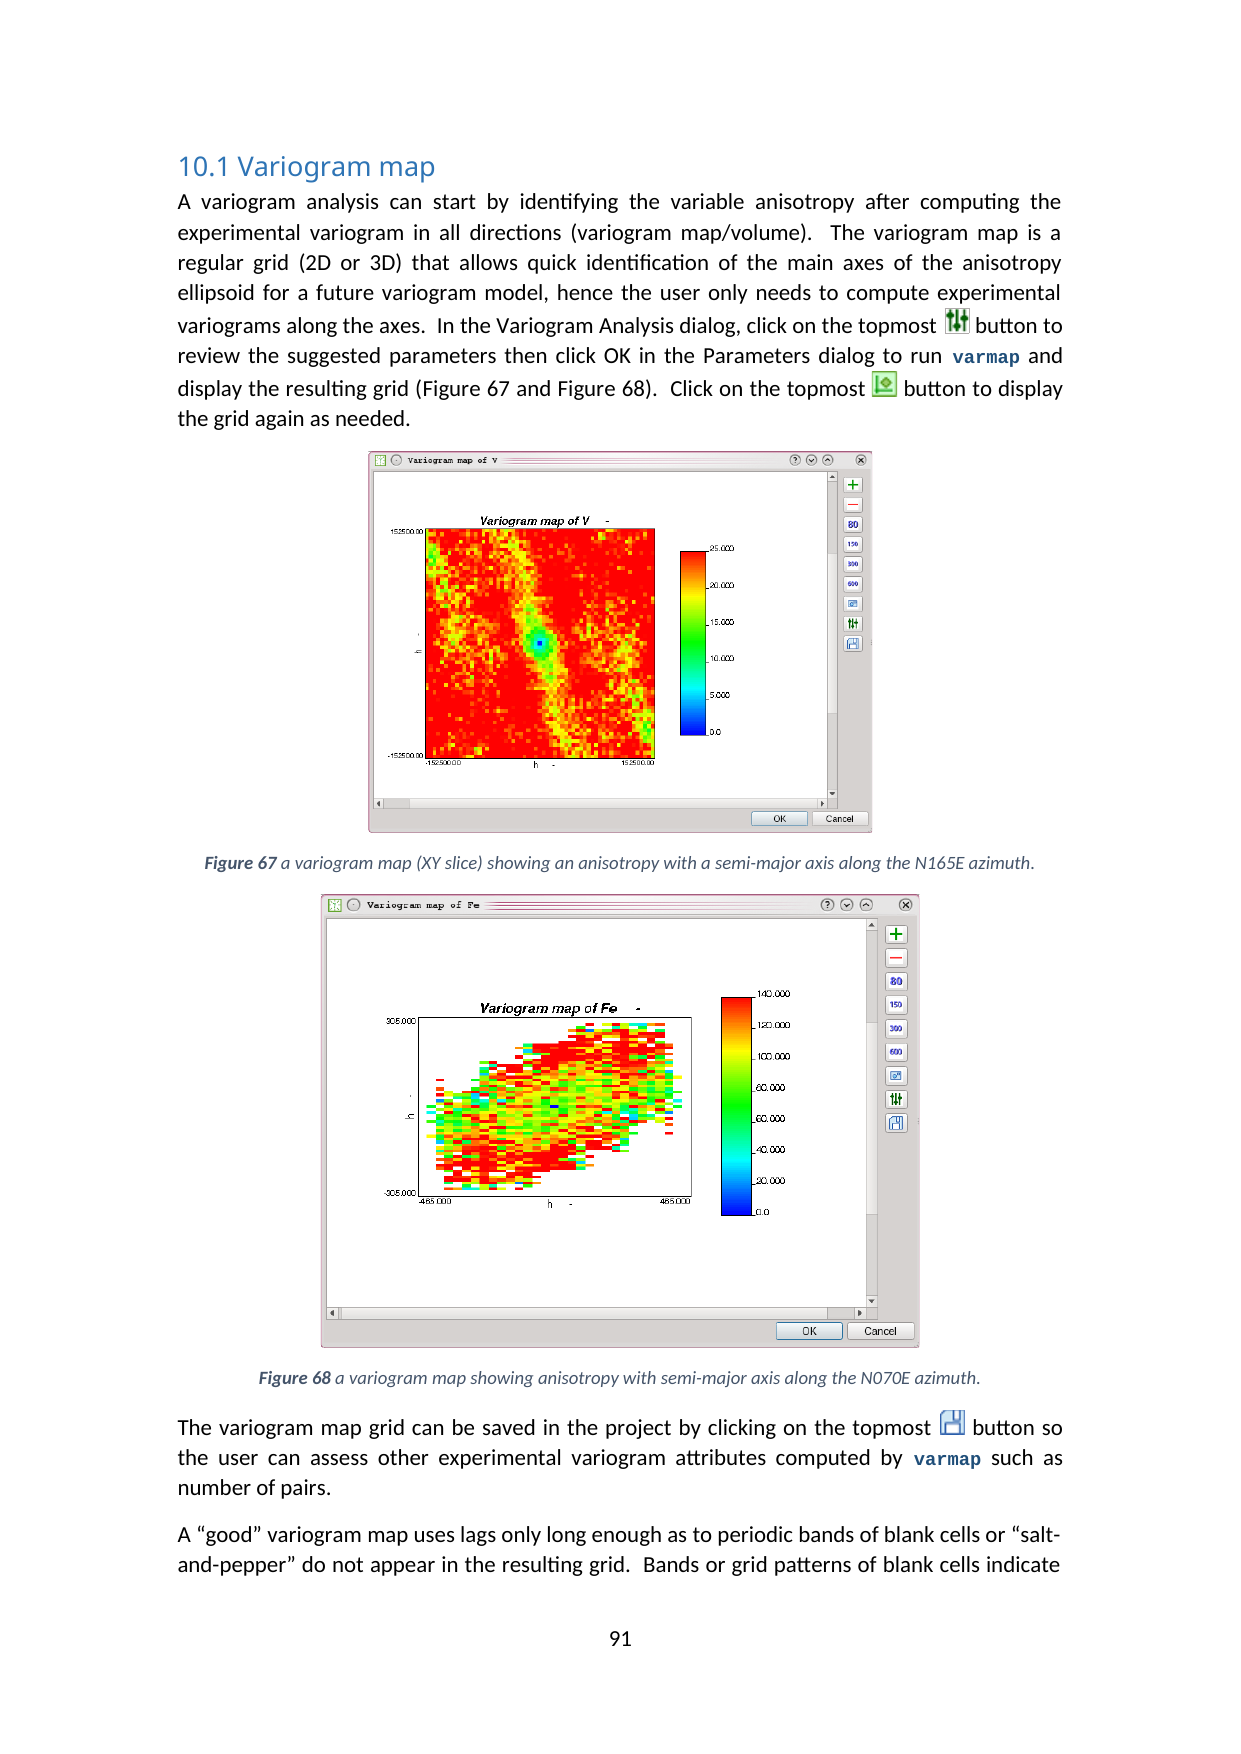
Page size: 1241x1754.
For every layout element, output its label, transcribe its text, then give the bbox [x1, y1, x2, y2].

subtitle Variogram map [177, 148, 1063, 184]
picture [320, 894, 920, 1348]
picture [946, 309, 969, 333]
text The variogram map grid can be saved in the project by clicking on the topmost button so the user can assess other experimental variogram attributes computed by varmap such as number of pairs. [177, 1410, 1063, 1501]
picture [368, 451, 873, 833]
picture [871, 371, 898, 397]
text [177, 1520, 1063, 1578]
picture [940, 1410, 965, 1435]
